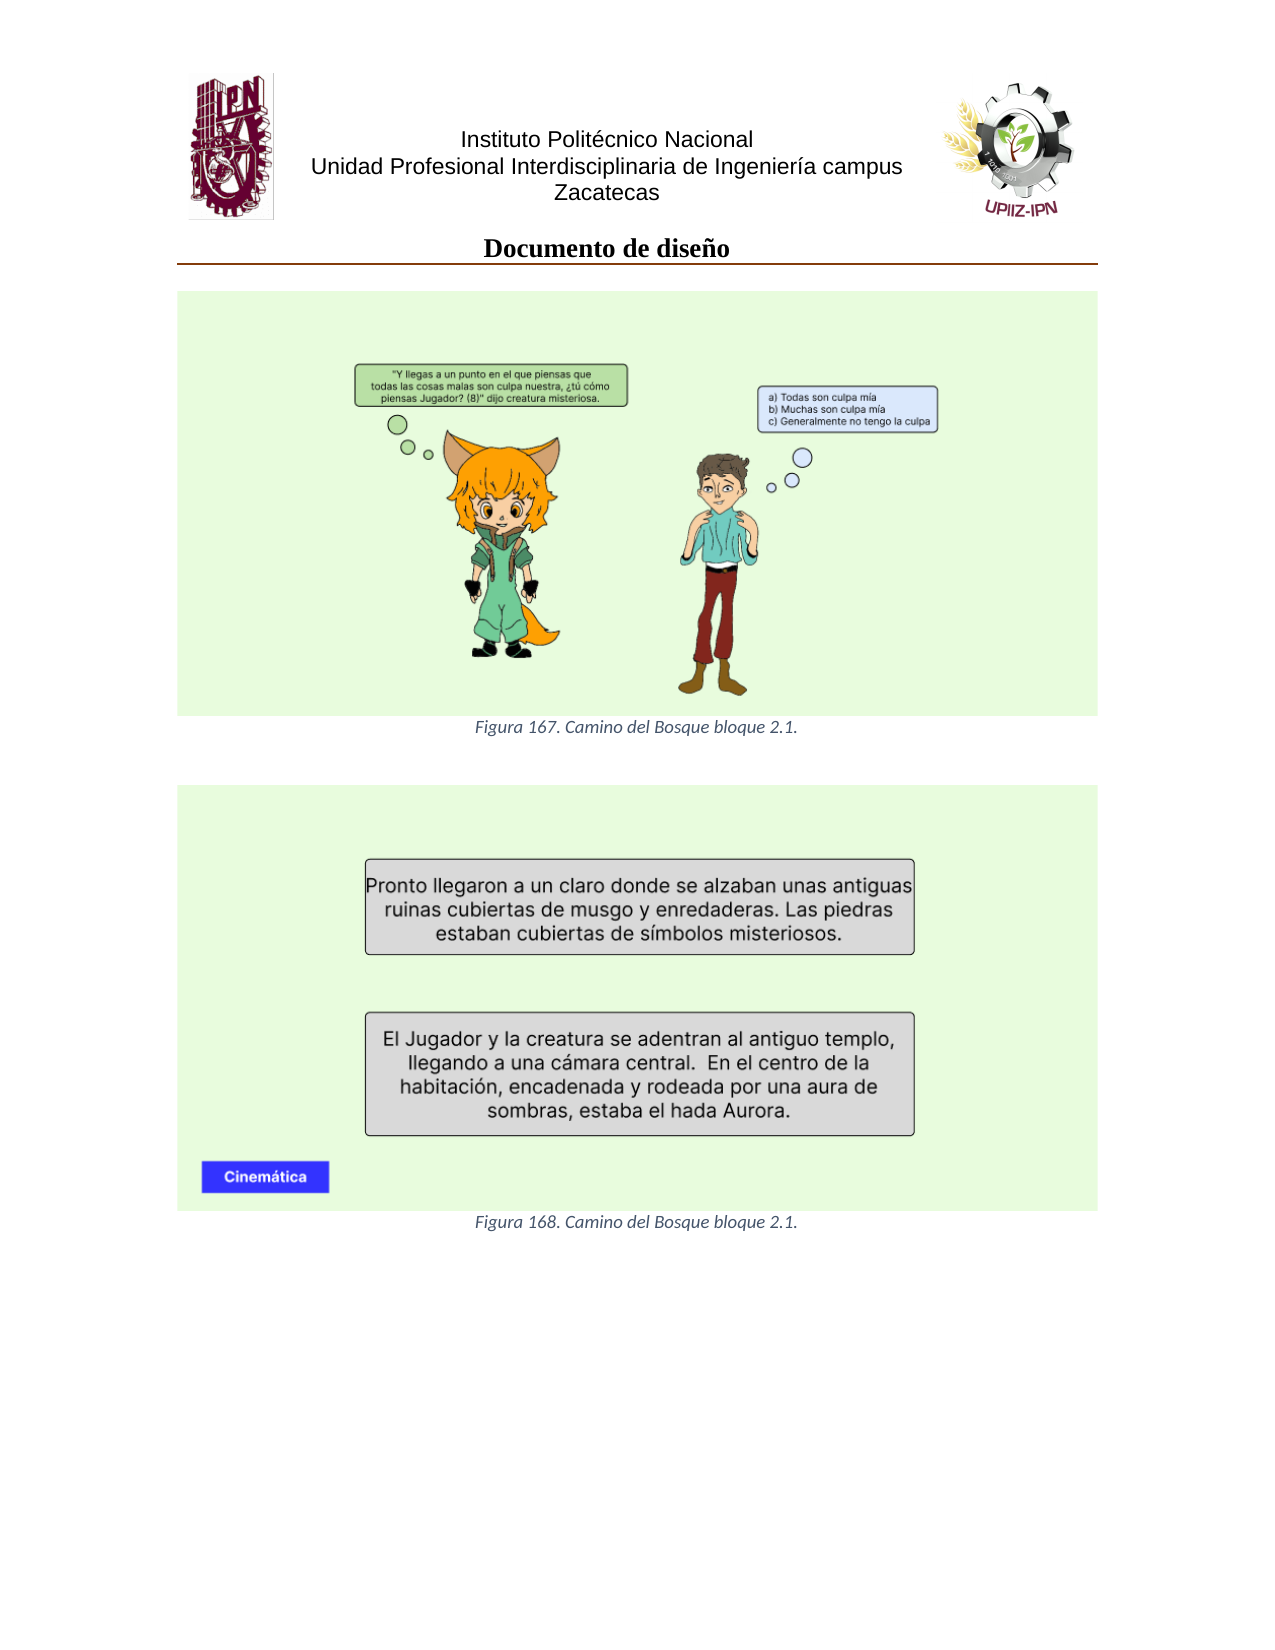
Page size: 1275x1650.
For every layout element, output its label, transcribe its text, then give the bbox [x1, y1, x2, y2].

picture [177, 785, 1098, 1211]
picture [188, 73, 274, 220]
picture [936, 73, 1083, 223]
text Figura 168. Camino del Bosque bloque 2.1. [177, 1211, 1098, 1234]
text Figura 167. Camino del Bosque bloque 2.1. [177, 716, 1098, 738]
picture [177, 291, 1098, 716]
